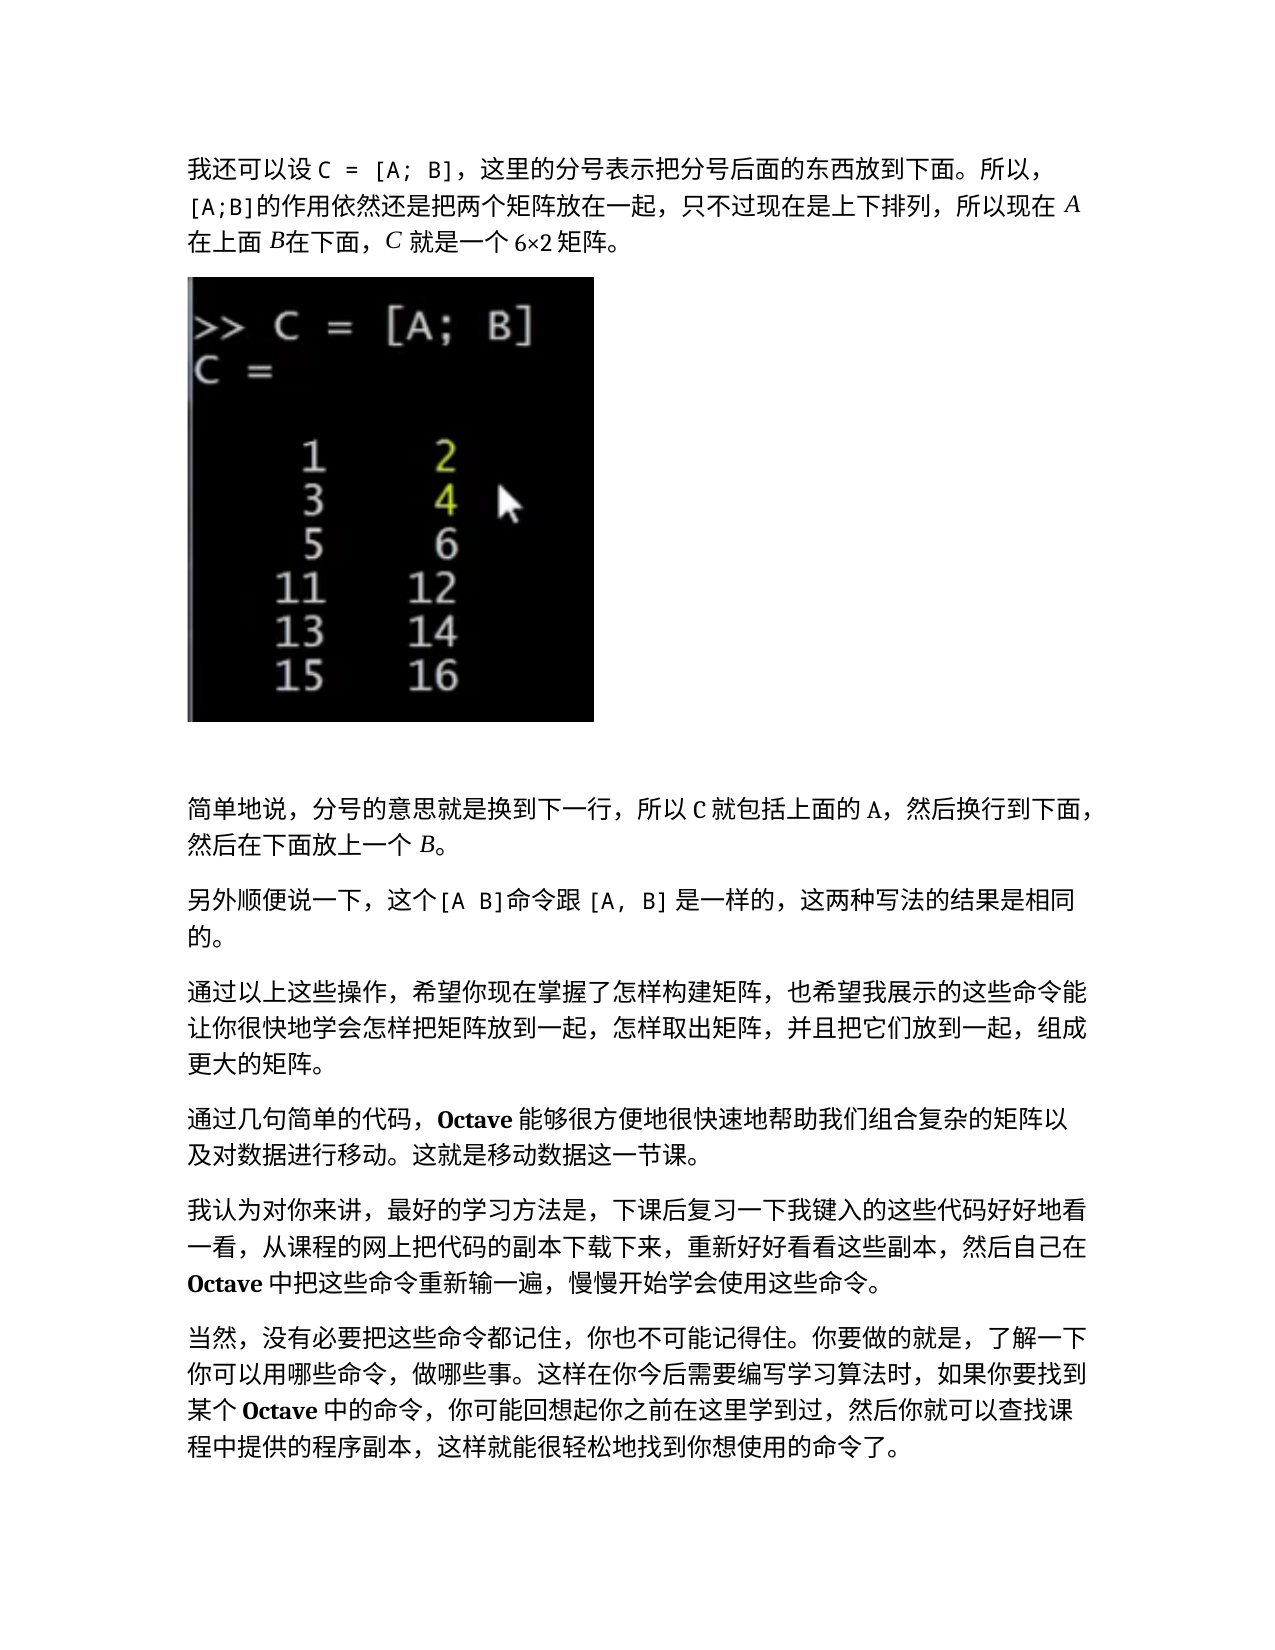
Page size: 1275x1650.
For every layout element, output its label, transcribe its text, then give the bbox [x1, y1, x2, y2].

text 另外顺便说一下，这个[A B]命令跟 [A, B] 是一样的，这两种写法的结果是相同的。 [187, 881, 1087, 953]
text 当然，没有必要把这些命令都记住，你也不可能记得住。你要做的就是，了解一下你可以用哪些命令，做哪些事。这样在你今后需要编写学习算法时，如果你要找到某个Octave中的命令，你可能回想起你之前在这里学到过，然后你就可以查找课程中提供的程序副本，这样就能很轻松地找到你想使用的命令了。 [187, 1318, 1087, 1463]
text 我还可以设C = [A; B]，这里的分号表示把分号后面的东西放到下面。所以，[A;B]的作用依然还是把两个矩阵放在一起，只不过现在是上下排列，所以现在 在上面 在下面， 就是一个 6×2 矩阵。 [187, 150, 1087, 259]
text 通过以上这些操作，希望你现在掌握了怎样构建矩阵，也希望我展示的这些命令能让你很快地学会怎样把矩阵放到一起，怎样取出矩阵，并且把它们放到一起，组成更大的矩阵。 [187, 972, 1087, 1081]
text 通过几句简单的代码，Octave能够很方便地很快速地帮助我们组合复杂的矩阵以及对数据进行移动。这就是移动数据这一节课。 [187, 1099, 1087, 1172]
text 简单地说，分号的意思就是换到下一行，所以 C 就包括上面的A，然后换行到下面，然后在下面放上一个 。 [187, 789, 1087, 862]
text 我认为对你来讲，最好的学习方法是，下课后复习一下我键入的这些代码好好地看一看，从课程的网上把代码的副本下载下来，重新好好看看这些副本，然后自己在Octave 中把这些命令重新输一遍，慢慢开始学会使用这些命令。 [187, 1191, 1087, 1299]
picture [187, 277, 594, 722]
